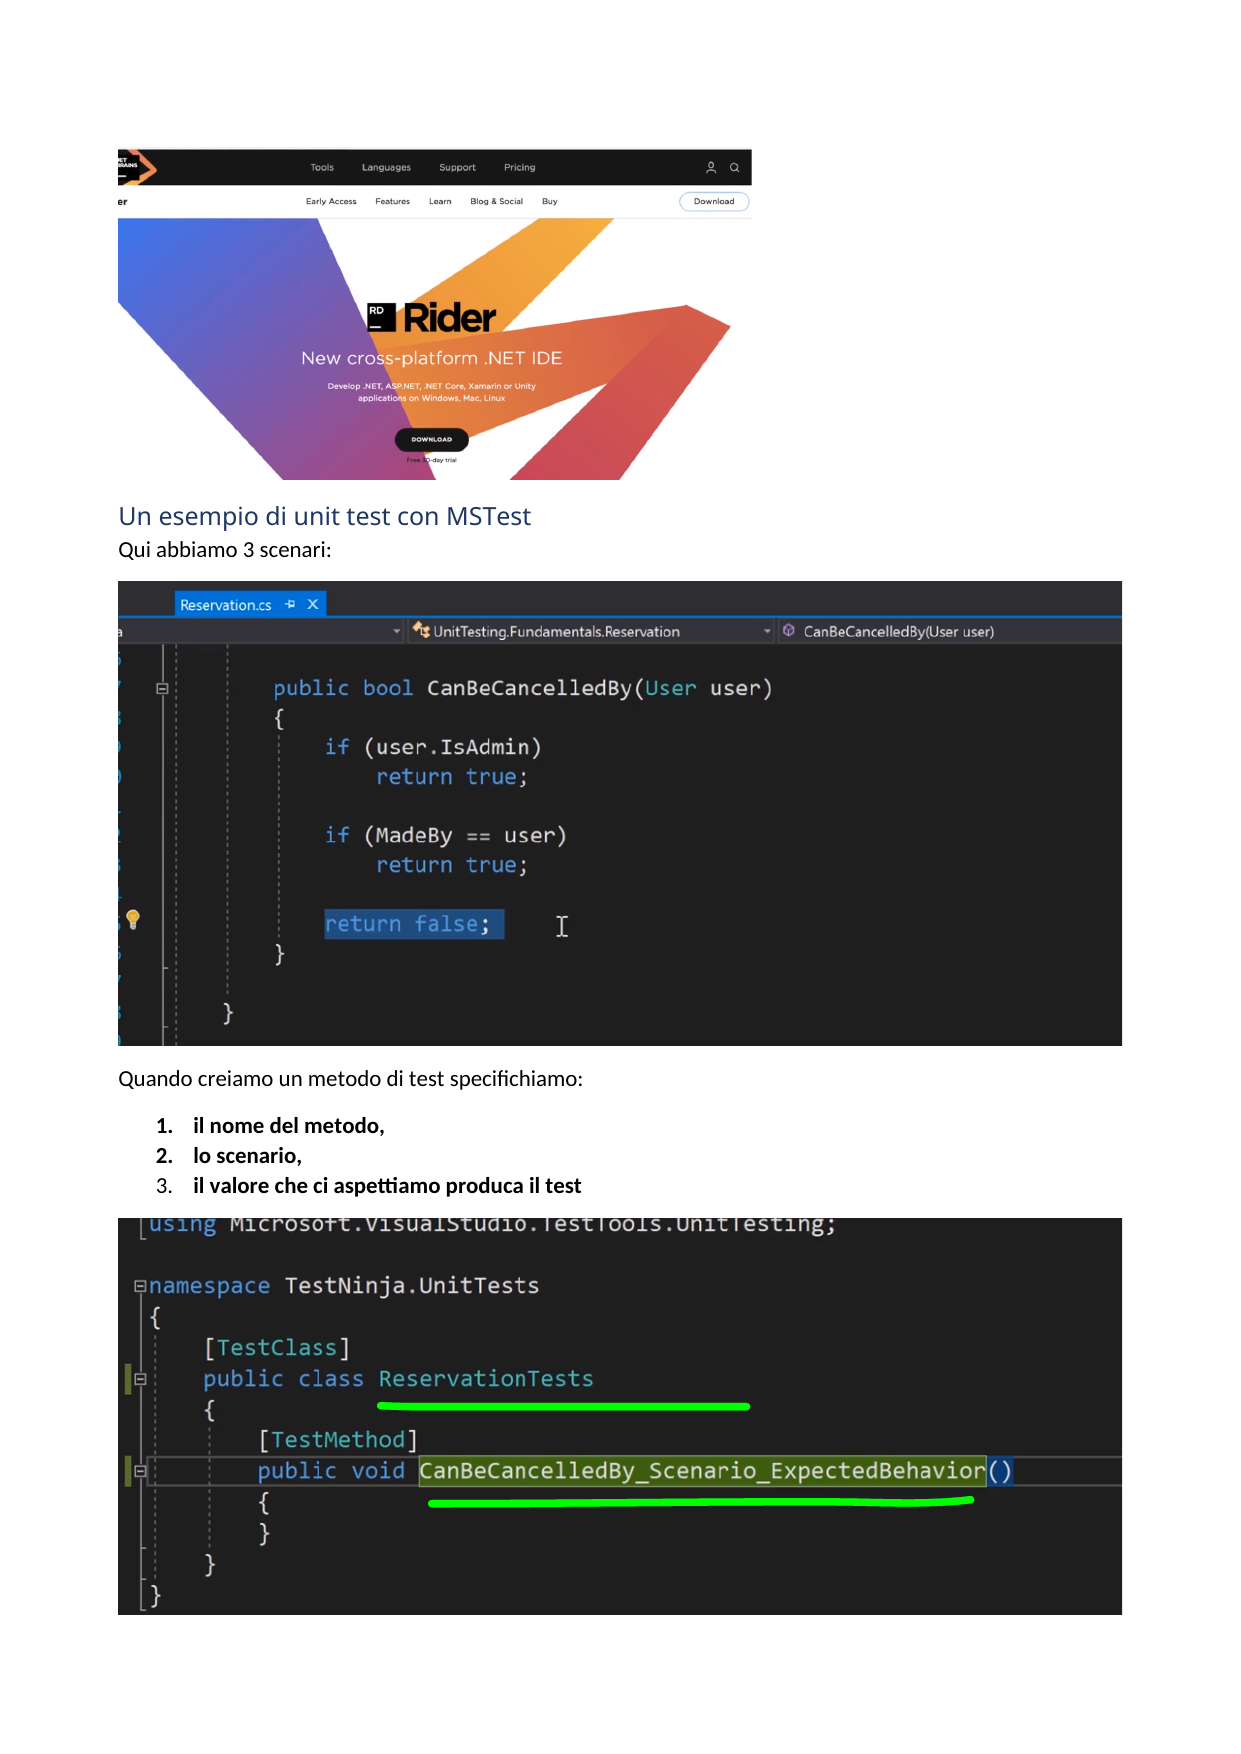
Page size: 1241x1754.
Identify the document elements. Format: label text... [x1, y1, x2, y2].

picture [118, 1218, 1123, 1615]
list il nome del metodo, [156, 1111, 1122, 1139]
list il valore che ci aspettiamo produca il test [156, 1171, 1122, 1199]
picture [118, 581, 1123, 1046]
picture [118, 147, 752, 480]
list lo scenario, [156, 1141, 1122, 1169]
text Qui abbiamo 3 scenari: [118, 535, 1122, 563]
text Quando creiamo un metodo di test specifichiamo: [118, 1064, 1122, 1092]
subtitle Un esempio di unit test con MSTest [118, 498, 1122, 532]
